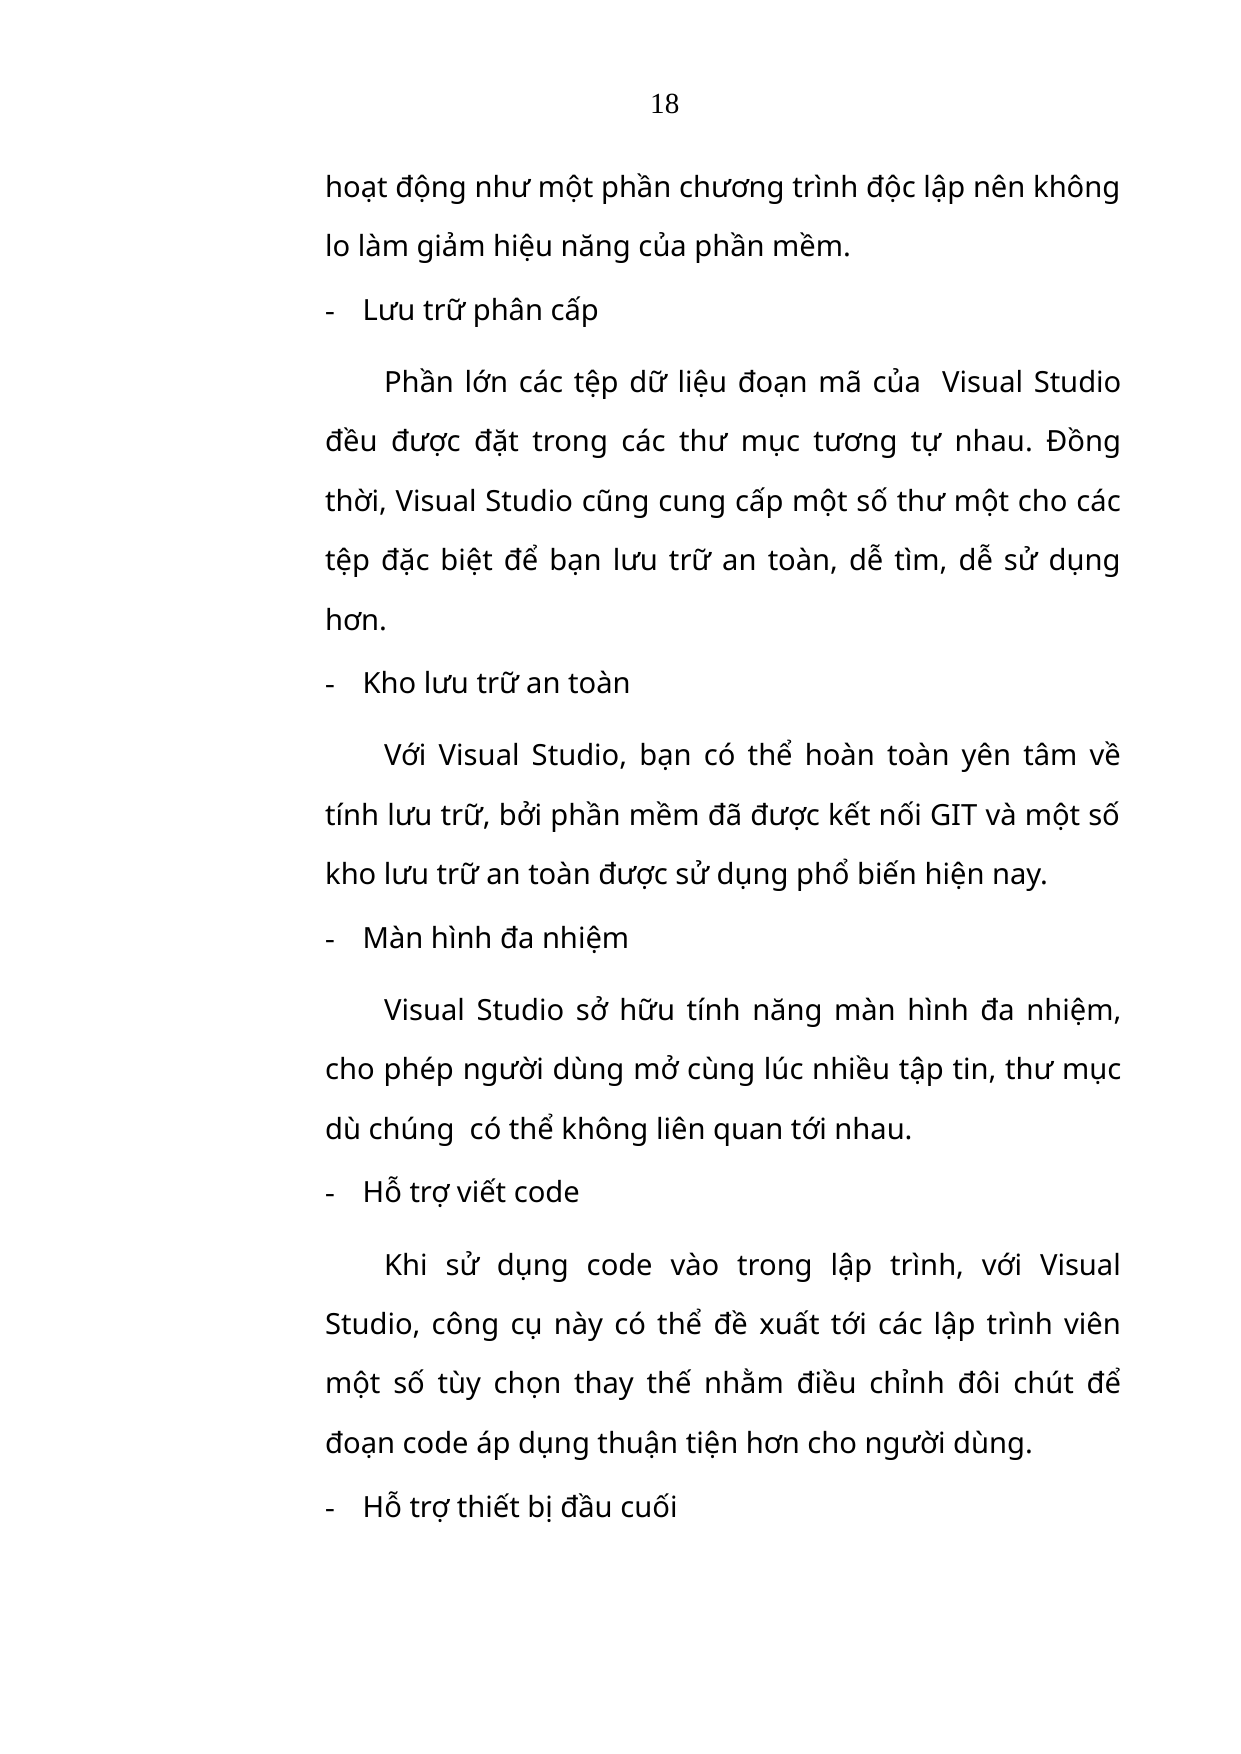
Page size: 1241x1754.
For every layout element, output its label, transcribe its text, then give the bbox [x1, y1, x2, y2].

list Hỗ trợ viết code [325, 1172, 1122, 1211]
list Kho lưu trữ an toàn [325, 663, 1122, 702]
list Hỗ trợ thiết bị đầu cuối [325, 1486, 1122, 1526]
text Visual Studio sở hữu tính năng màn hình đa nhiệm, cho phép người dùng mở cùng lúc nhiều tập tin, thư mục dù chúng có thể không liên quan tới nhau. [325, 989, 1122, 1148]
list Màn hình đa nhiệm [325, 917, 1122, 957]
text Với Visual Studio, bạn có thể hoàn toàn yên tâm về tính lưu trữ, bởi phần mềm đã được kết nối GIT và một số kho lưu trữ an toàn được sử dụng phổ biến hiện nay. [325, 734, 1122, 893]
text Khi sử dụng code vào trong lập trình, với Visual Studio, công cụ này có thể đề xuất tới các lập trình viên một số tùy chọn thay thế nhằm điều chỉnh đôi chút để đoạn code áp dụng thuận tiện hơn cho người dùng. [325, 1244, 1122, 1462]
text Phần lớn các tệp dữ liệu đoạn mã của Visual Studio đều được đặt trong các thư mục tương tự nhau. Đồng thời, Visual Studio cũng cung cấp một số thư một cho các tệp đặc biệt để bạn lưu trữ an toàn, dễ tìm, dễ sử dụng hơn. [325, 361, 1122, 639]
list Lưu trữ phân cấp [325, 289, 1122, 329]
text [325, 166, 1122, 265]
